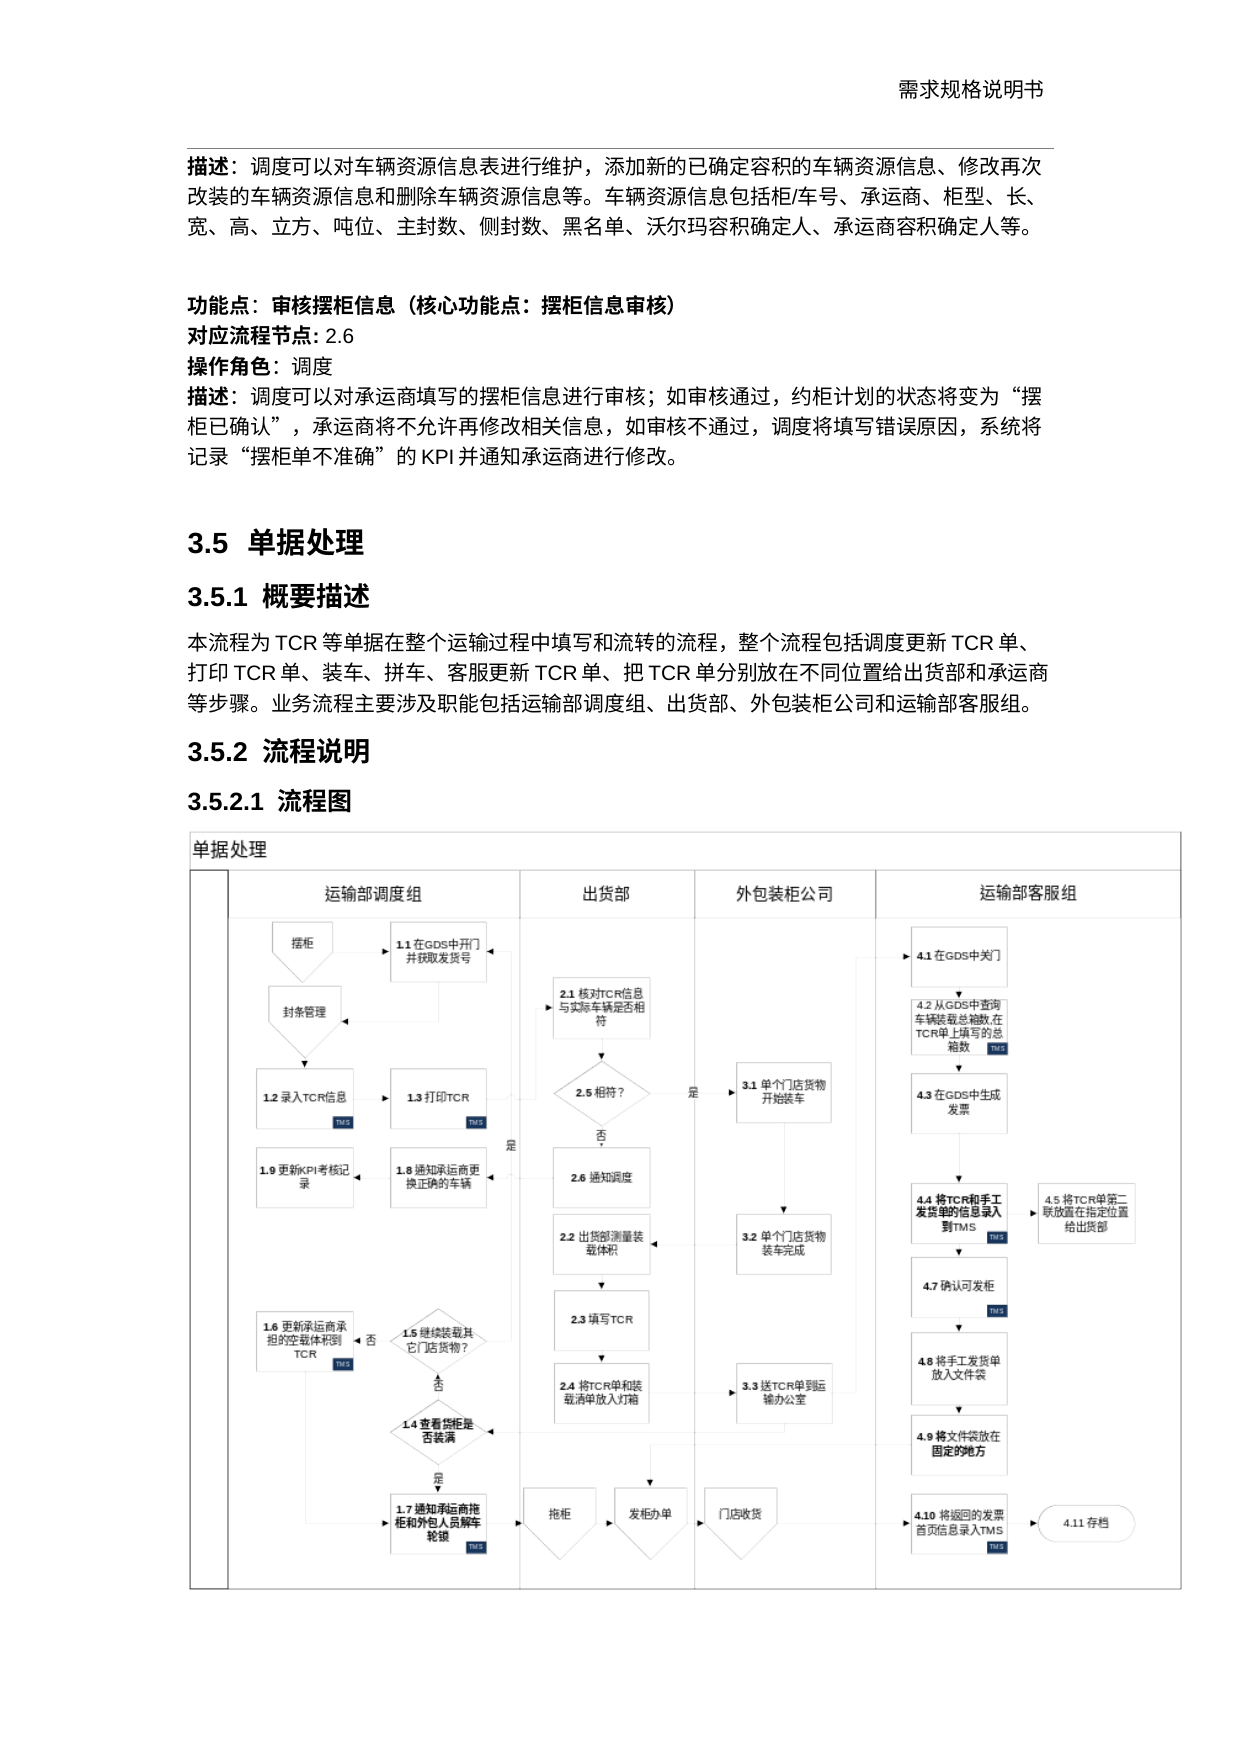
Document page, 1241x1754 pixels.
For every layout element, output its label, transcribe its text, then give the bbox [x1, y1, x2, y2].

subtitle 概要描述 [187, 574, 1053, 614]
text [187, 150, 1053, 241]
subtitle 流程说明 [187, 729, 1053, 769]
subtitle 流程图 [187, 781, 1053, 817]
text 功能点：审核摆柜信息（核心功能点：摆柜信息审核） 对应流程节点: 2.6 操作角色：调度 描述：调度可以对承运商填写的摆柜信息进行审核；如审核通过，约柜计划的状态将变为“摆柜已确认”，承运商将不允许再修改相关信息，如审核不通过，调度将填写错误原因，系统将记录“摆柜单不准确”的KPI并通知承运商进行修改。 [187, 289, 1053, 471]
text 本流程为TCR等单据在整个运输过程中填写和流转的流程，整个流程包括调度更新TCR单、打印TCR单、装车、拼车、客服更新TCR单、把TCR单分别放在不同位置给出货部和承运商等步骤。业务流程主要涉及职能包括运输部调度组、出货部、外包装柜公司和运输部客服组。 [187, 626, 1053, 717]
subtitle 单据处理 [187, 520, 1053, 562]
